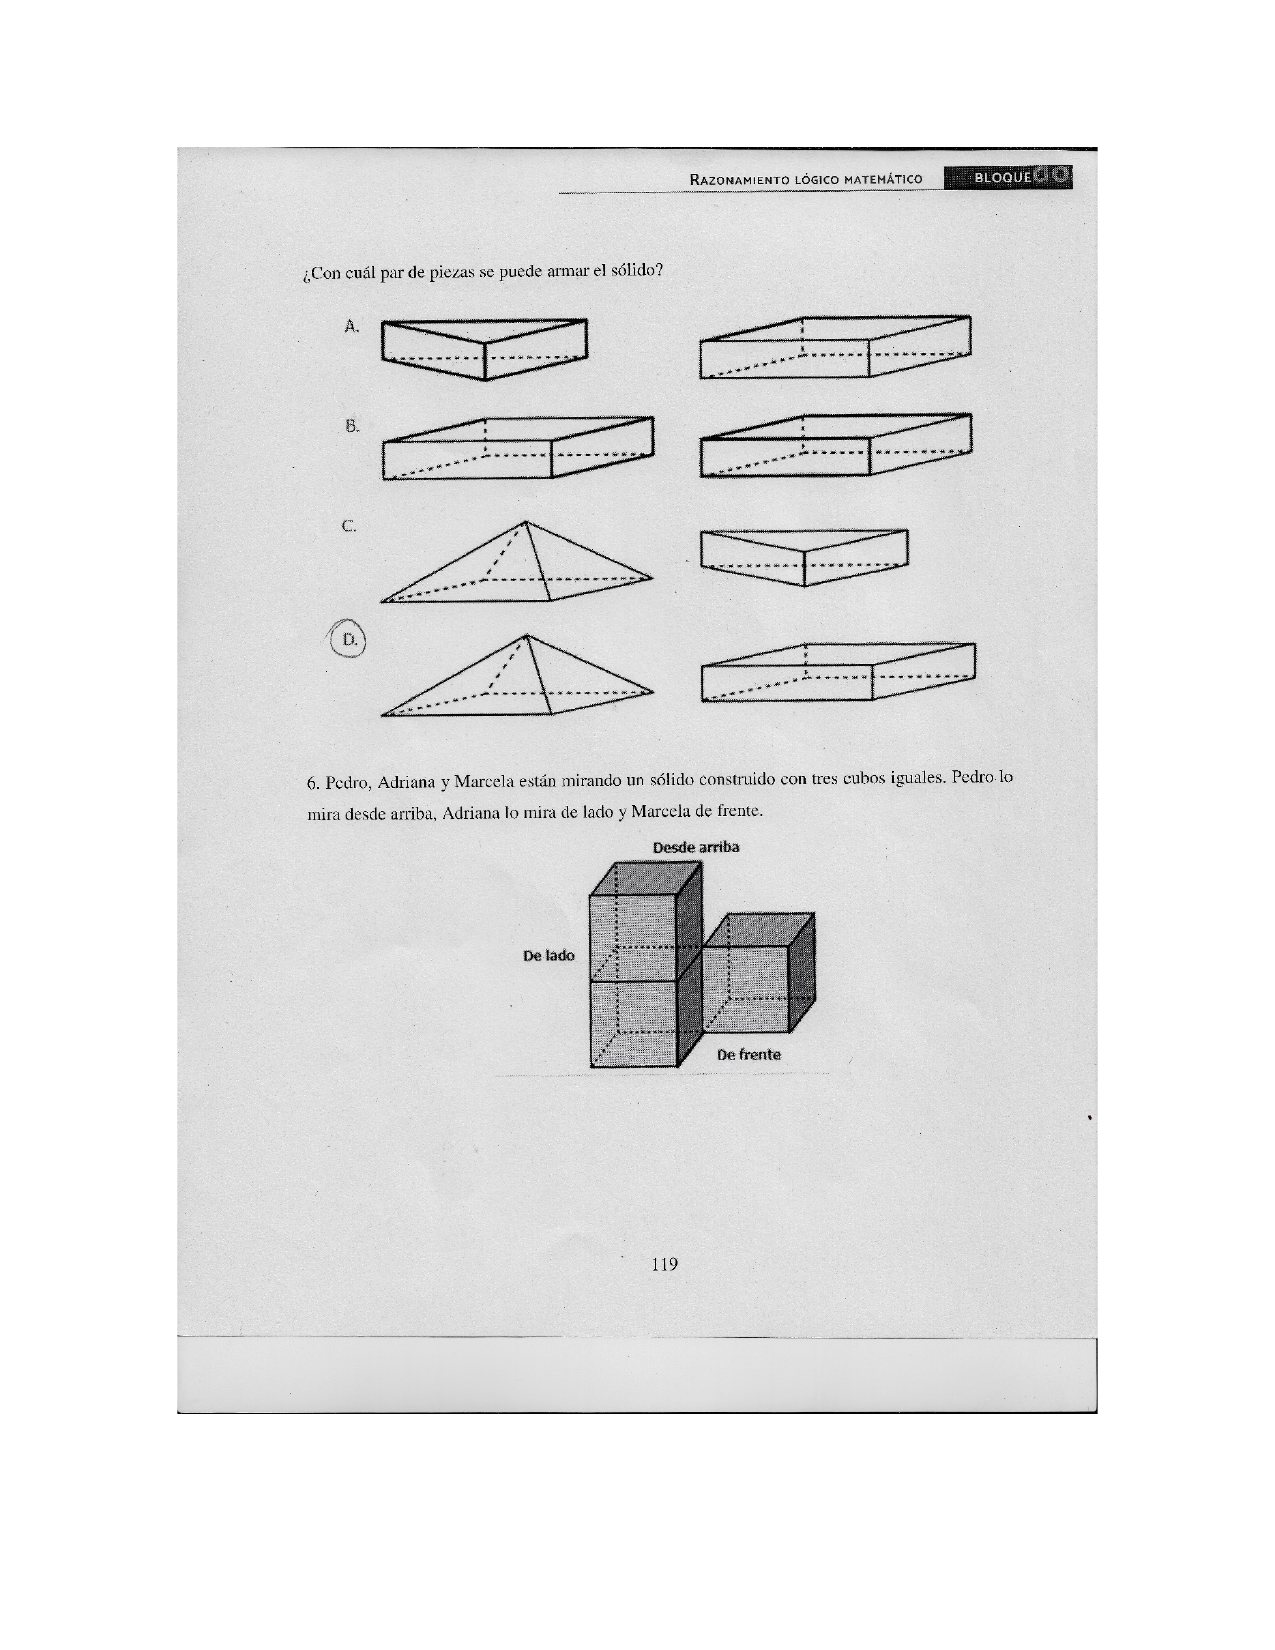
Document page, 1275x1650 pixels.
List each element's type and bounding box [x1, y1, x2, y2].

picture [177, 147, 1098, 1414]
